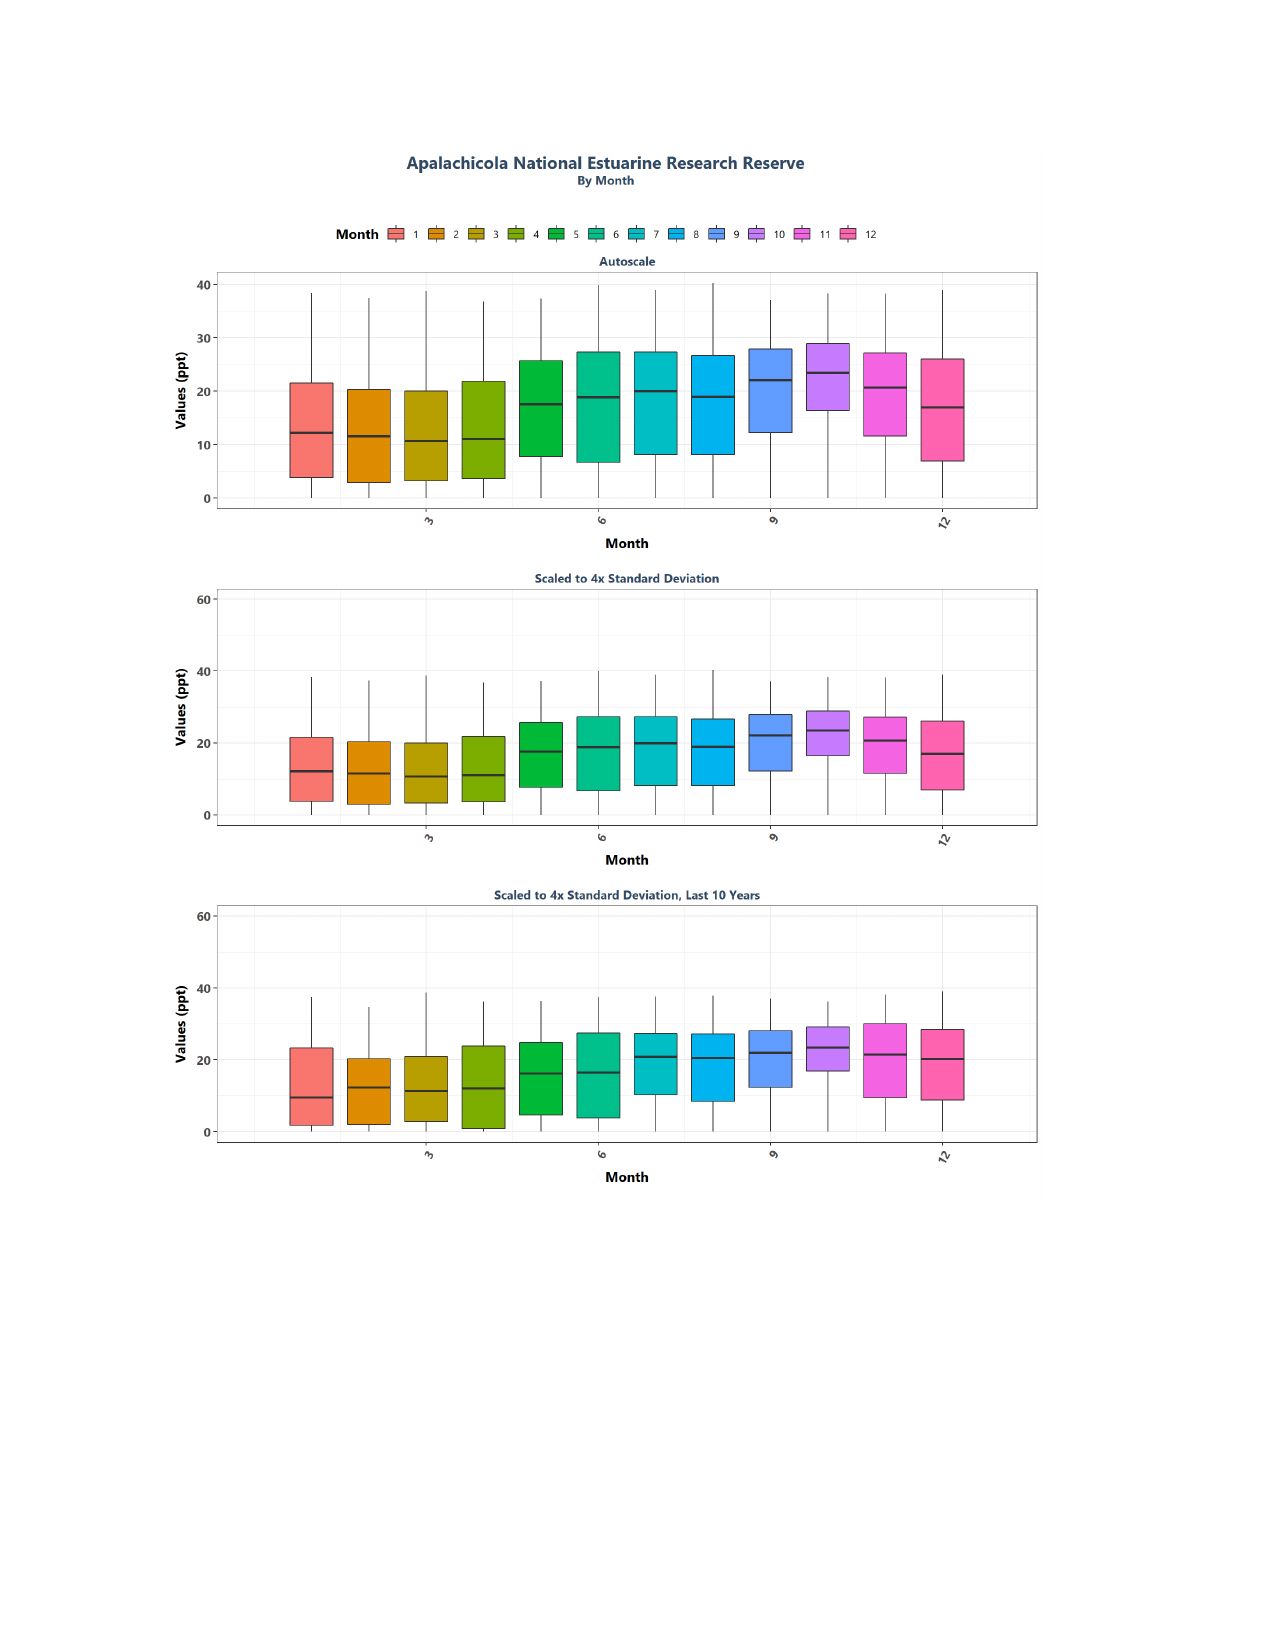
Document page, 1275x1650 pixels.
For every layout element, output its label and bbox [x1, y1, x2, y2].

picture [168, 150, 1044, 1200]
